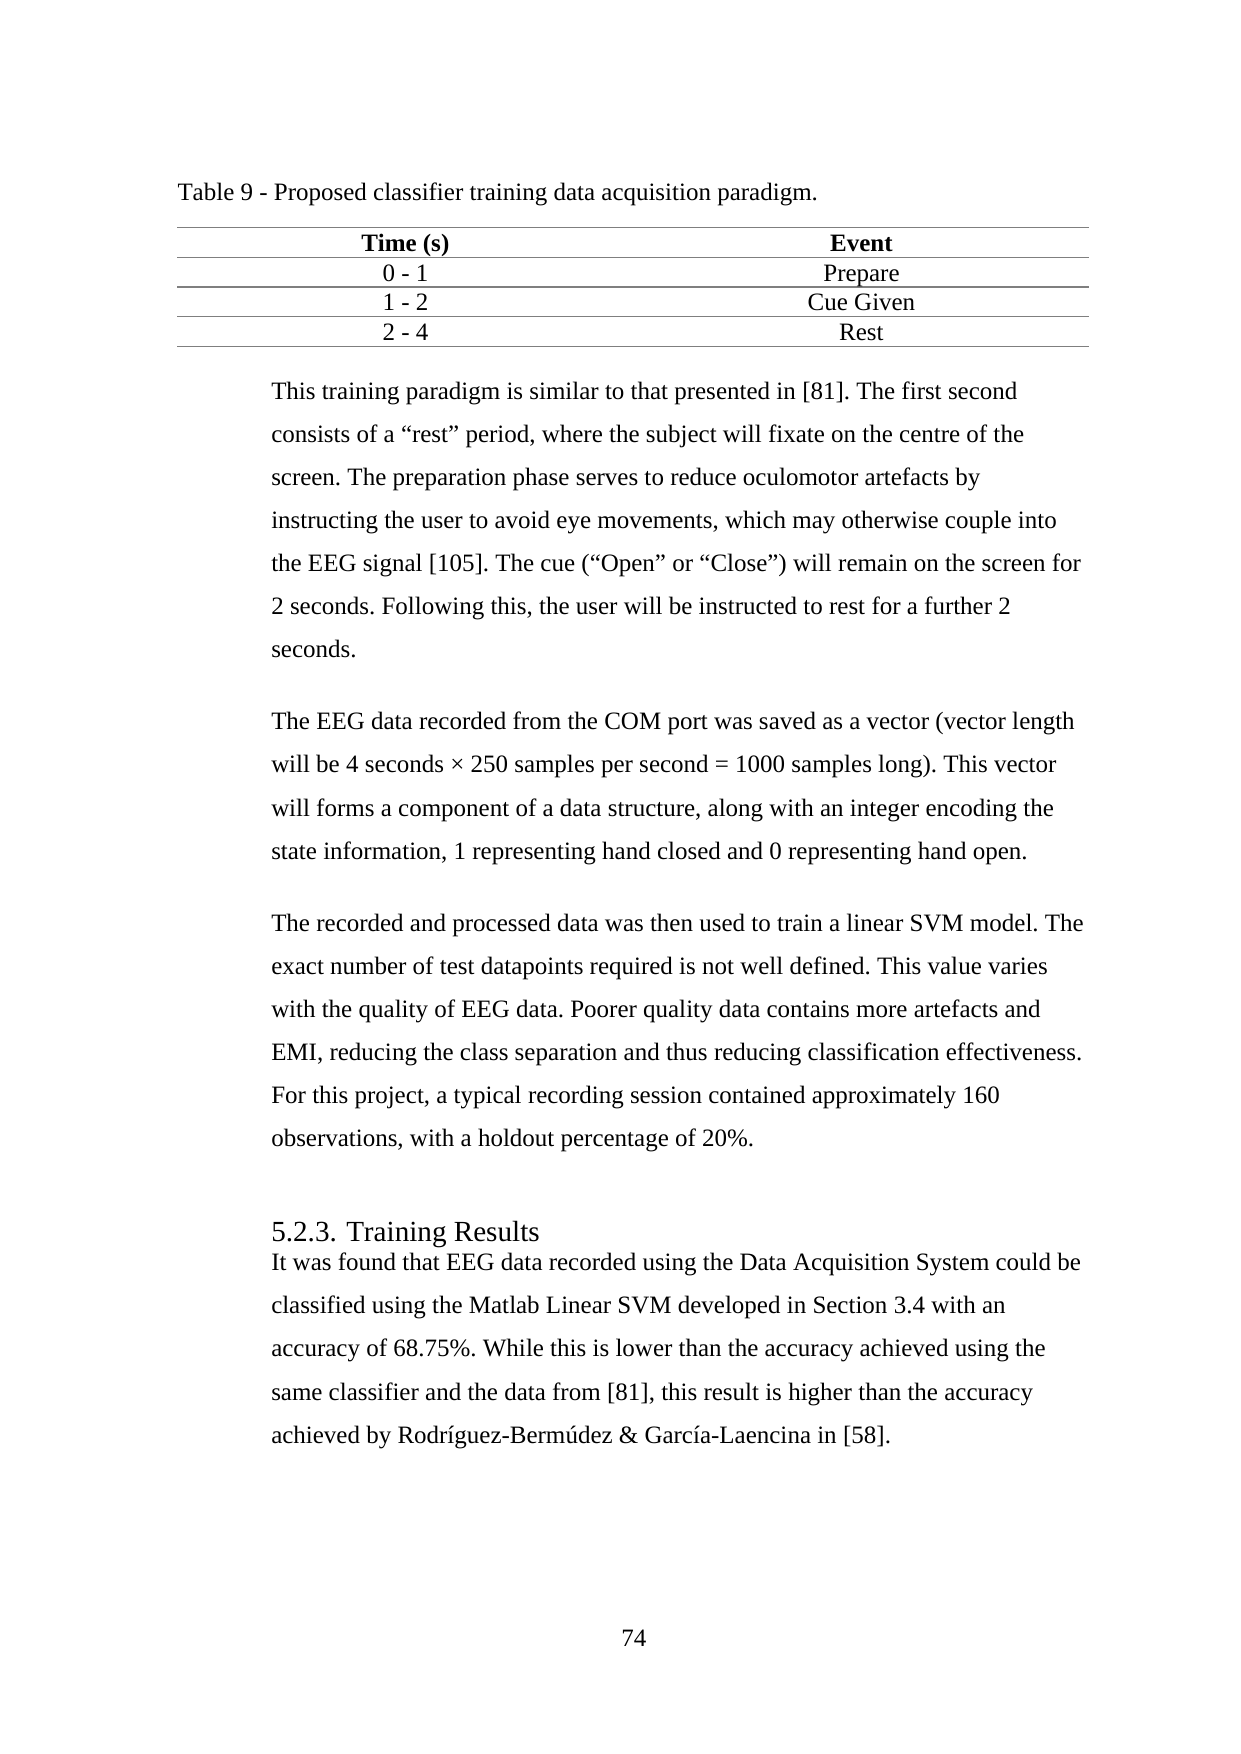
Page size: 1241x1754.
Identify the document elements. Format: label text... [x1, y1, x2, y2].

text This training paradigm is similar to that presented in [81]. The first second consists of a “rest” period, where the subject will fixate on the centre of the screen. The preparation phase serves to reduce oculomotor artefacts by instructing the user to avoid eye movements, which may otherwise couple into the EEG signal [105]. The cue (“Open” or “Close”) will remain on the screen for 2 seconds. Following this, the user will be instructed to rest for a further 2 seconds. [271, 376, 1090, 663]
text The EEG data recorded from the COM port was saved as a vector (vector length will be 4 seconds × 250 samples per second = 1000 samples long). This vector will forms a component of a data structure, along with an integer encoding the state information, 1 representing hand closed and 0 representing hand open. [271, 706, 1090, 864]
subtitle Training Results [271, 1214, 1090, 1247]
table_header Time (s) [177, 228, 633, 257]
table_cell Rest [633, 317, 1089, 346]
text Table 9 - Proposed classifier training data acquisition paradigm. [177, 177, 1090, 206]
text The recorded and processed data was then used to train a linear SVM model. The exact number of test datapoints required is not well defined. This value varies with the quality of EEG data. Poorer quality data contains more artefacts and EMI, reducing the class separation and thus reducing classification effectiveness. For this project, a typical recording session contained approximately 160 observations, with a holdout percentage of 20%. [271, 908, 1090, 1152]
table_cell Prepare [633, 258, 1089, 286]
table_cell 1 - 2 [177, 288, 633, 316]
table_cell 0 - 1 [177, 258, 633, 286]
table_cell 2 - 4 [177, 317, 633, 346]
table_cell Cue Given [633, 288, 1089, 316]
table_header Event [633, 228, 1089, 257]
text It was found that EEG data recorded using the Data Acquisition System could be classified using the Matlab Linear SVM developed in Section 3.4 with an accuracy of 68.75%. While this is lower than the accuracy achieved using the same classifier and the data from [81], this result is higher than the accuracy achieved by Rodríguez-Bermúdez & García-Laencina in [58]. [271, 1247, 1090, 1448]
